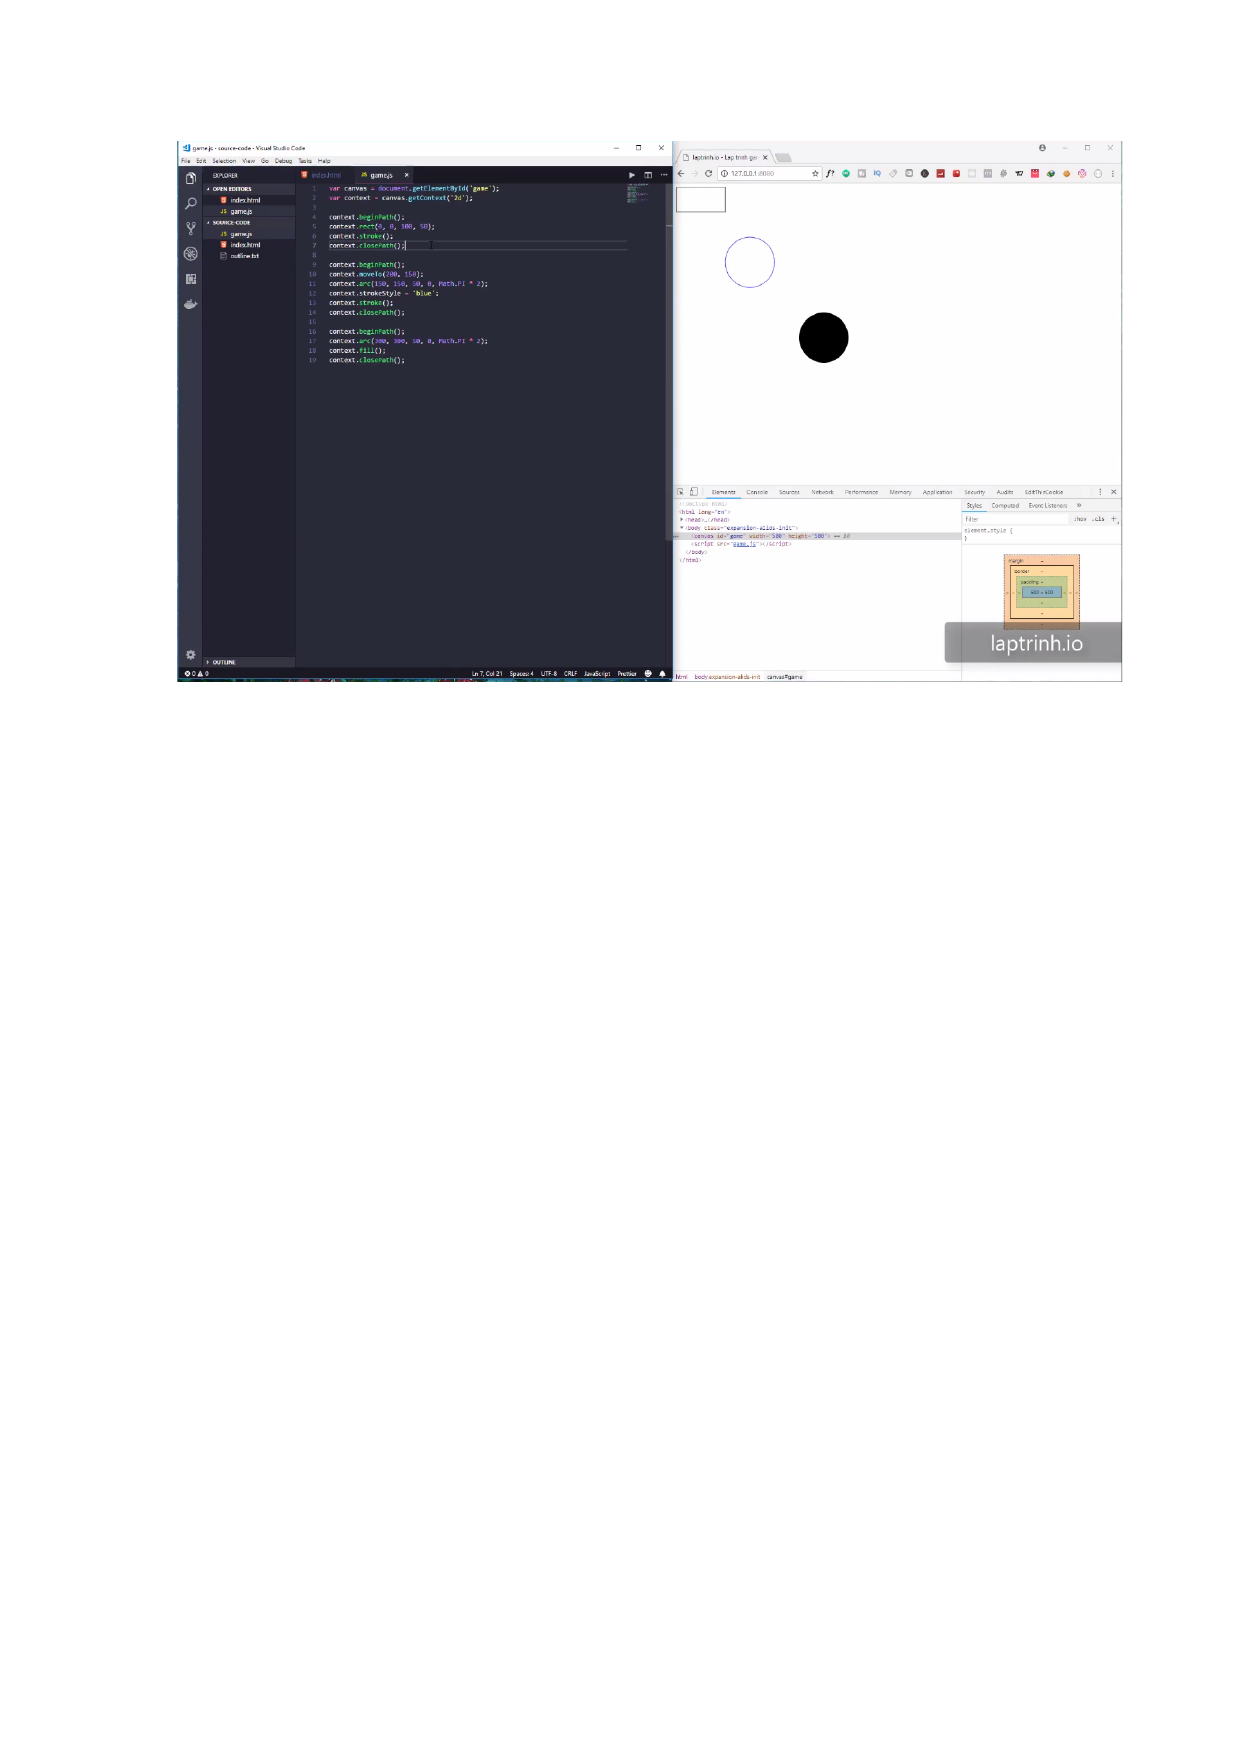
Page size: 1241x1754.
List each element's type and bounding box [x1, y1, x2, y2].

picture [177, 141, 1123, 682]
